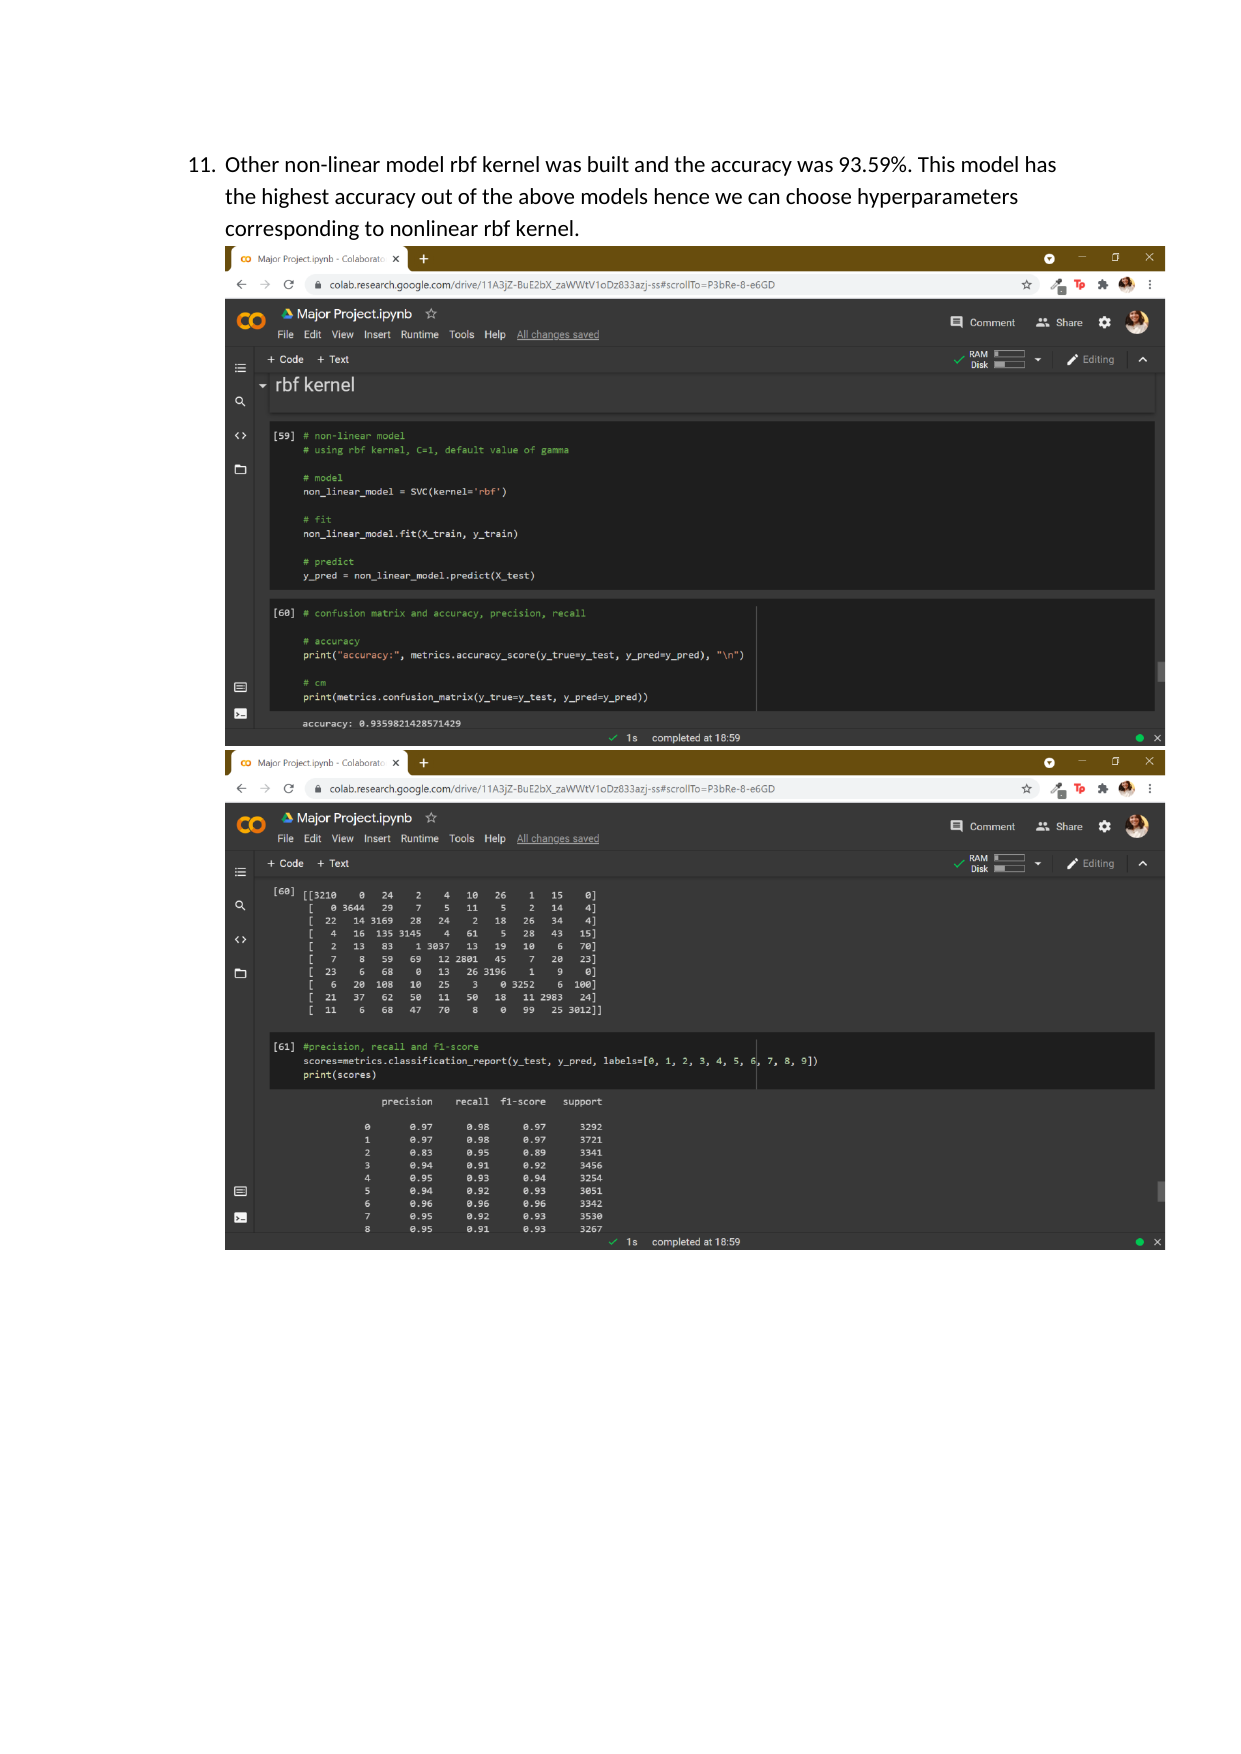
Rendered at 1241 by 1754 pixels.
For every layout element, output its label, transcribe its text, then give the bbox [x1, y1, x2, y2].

picture [225, 750, 1166, 1250]
picture [225, 246, 1166, 746]
list Other non-linear model rbf kernel was built and the accuracy was 93.59%. This model has the highest accuracy out of the above models hence we can choose hyperparameters corresponding to nonlinear rbf kernel. [187, 150, 1090, 242]
